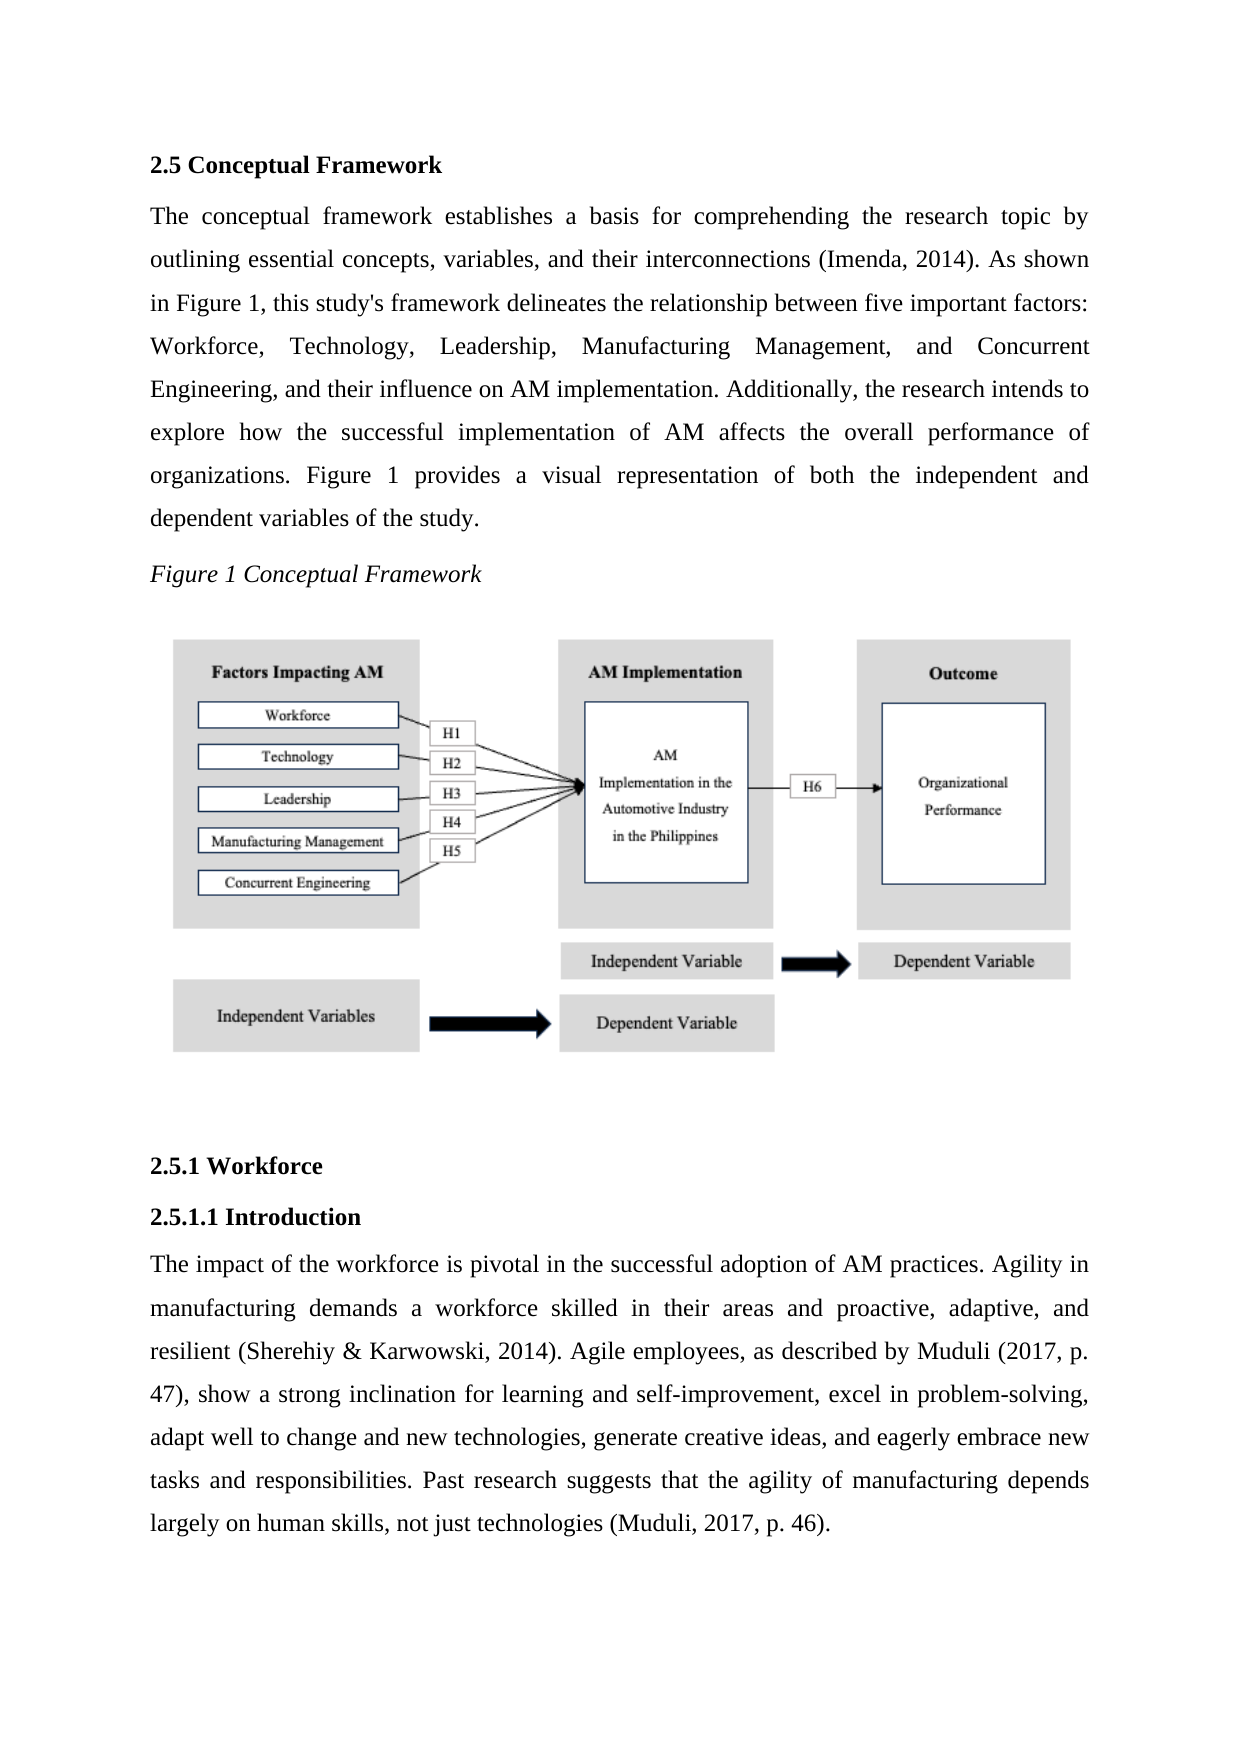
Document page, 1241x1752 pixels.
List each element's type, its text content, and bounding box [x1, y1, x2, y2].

subtitle 2.5 Conceptual Framework [150, 150, 1090, 179]
picture [150, 600, 1087, 1131]
text Figure 1 Conceptual Framework [150, 559, 1090, 588]
text The conceptual framework establishes a basis for comprehending the research topic by outlining essential concepts, variables, and their interconnections (Imenda, 2014). As shown in Figure 1, this study's framework delineates the relationship between five important factors: Workforce, Technology, Leadership, Manufacturing Management, and Concurrent Engineering, and their influence on AM implementation. Additionally, the research intends to explore how the successful implementation of AM affects the overall performance of organizations. Figure 1 provides a visual representation of both the independent and dependent variables of the study. [150, 201, 1090, 532]
subtitle 2.5.1.1 Introduction [150, 1202, 1090, 1231]
text The impact of the workforce is pivotal in the successful adoption of AM practices. Agility in manufacturing demands a workforce skilled in their areas and proactive, adaptive, and resilient (Sherehiy & Karwowski, 2014). Agile employees, as described by Muduli (2017, p. 47), show a strong inclination for learning and self-improvement, excel in problem-solving, adapt well to change and new technologies, generate creative ideas, and eagerly embrace new tasks and responsibilities. Past research suggests that the agility of manufacturing depends largely on human skills, not just technologies (Muduli, 2017, p. 46). [150, 1249, 1090, 1537]
